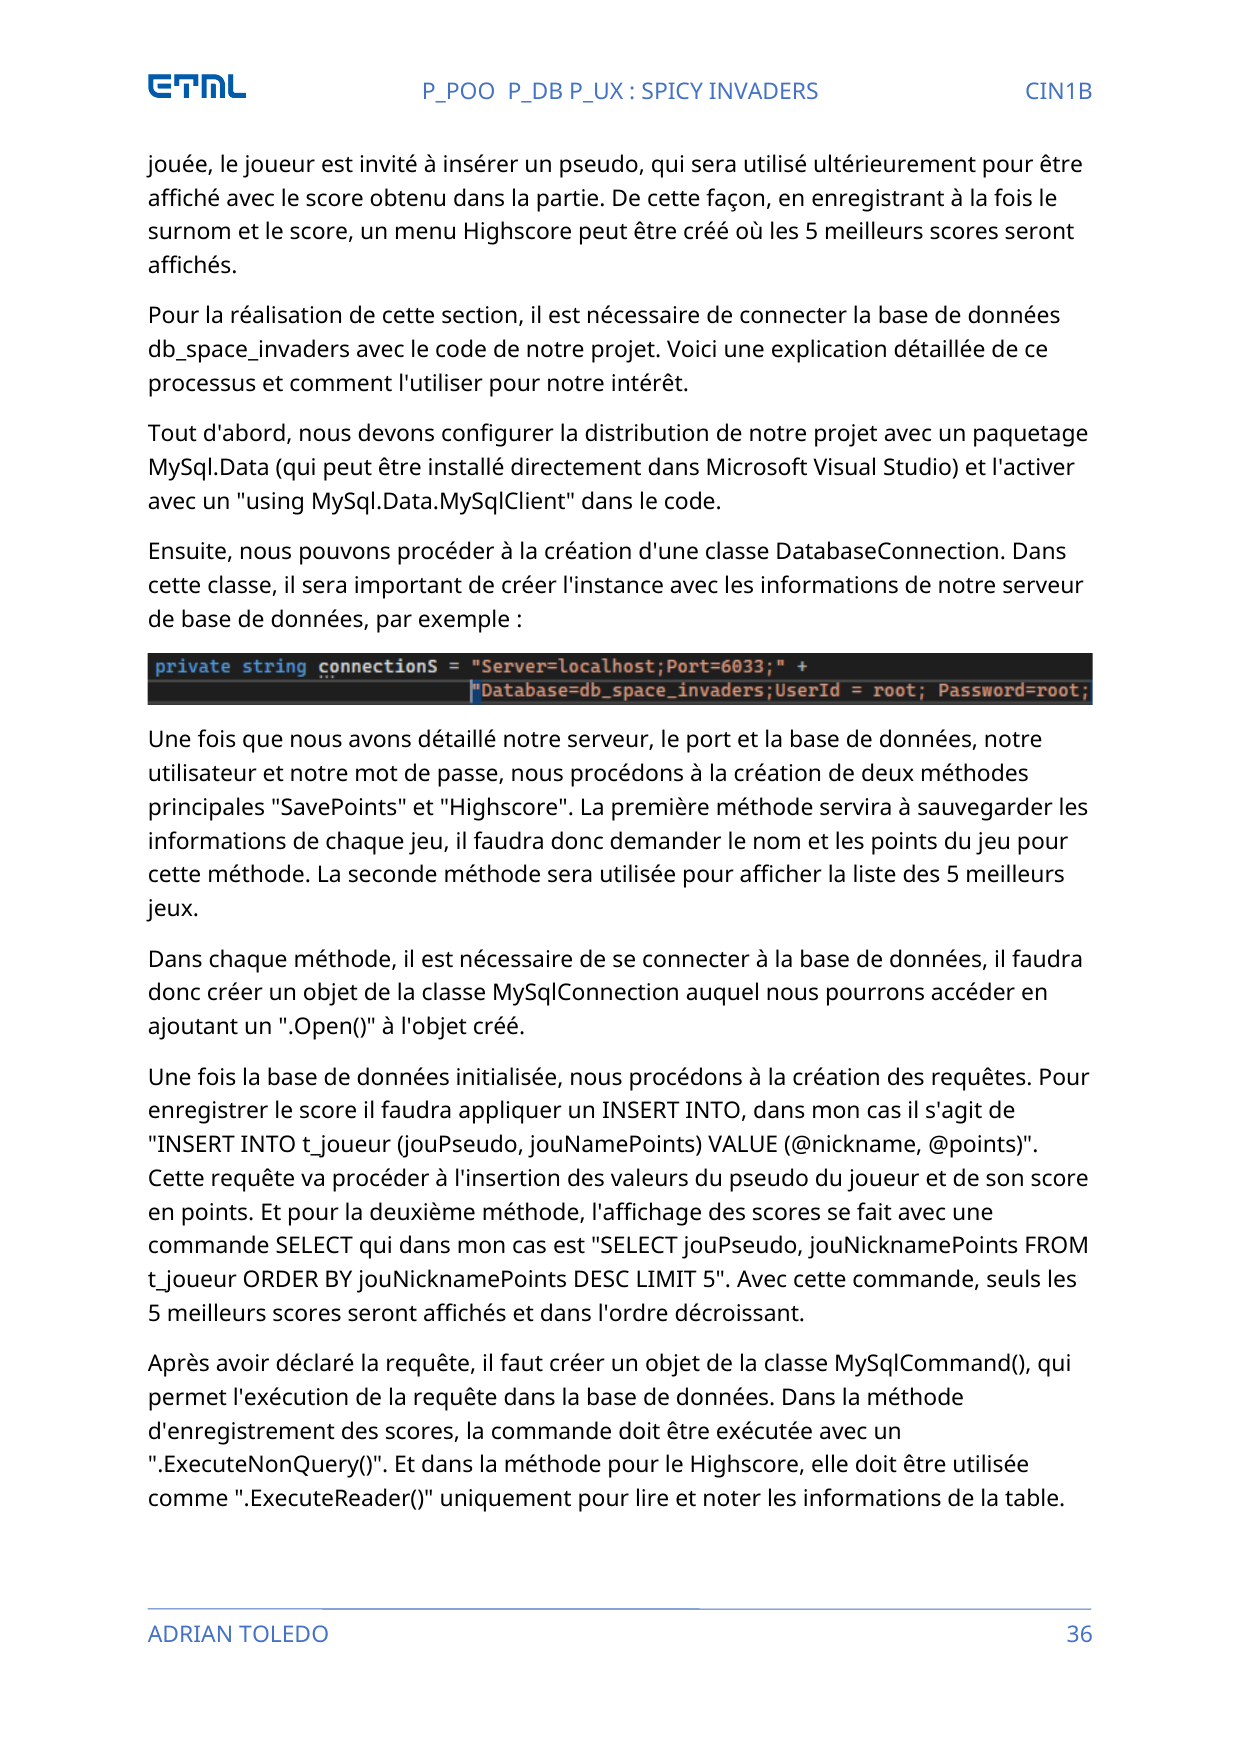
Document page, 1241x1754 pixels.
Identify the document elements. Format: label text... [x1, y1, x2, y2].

text Une fois que nous avons détaillé notre serveur, le port et la base de données, notre utilisateur et notre mot de passe, nous procédons à la création de deux méthodes principales "SavePoints" et "Highscore". La première méthode servira à sauvegarder les informations de chaque jeu, il faudra donc demander le nom et les points du jeu pour cette méthode. La seconde méthode sera utilisée pour afficher la liste des 5 meilleurs jeux. [148, 723, 1092, 923]
picture [147, 653, 1093, 705]
text Tout d'abord, nous devons configurer la distribution de notre projet avec un paquetage MySql.Data (qui peut être installé directement dans Microsoft Visual Studio) et l'activer avec un "using MySql.Data.MySqlClient" dans le code. [148, 417, 1092, 516]
text Dans chaque méthode, il est nécessaire de se connecter à la base de données, il faudra donc créer un objet de la classe MySqlConnection auquel nous pourrons accéder en ajoutant un ".Open()" à l'objet créé. [148, 942, 1092, 1041]
picture [147, 73, 247, 99]
text Ensuite, nous pouvons procéder à la création d'une classe DatabaseConnection. Dans cette classe, il sera important de créer l'instance avec les informations de notre serveur de base de données, par exemple : [148, 535, 1092, 634]
text Une fois la base de données initialisée, nous procédons à la création des requêtes. Pour enregistrer le score il faudra appliquer un INSERT INTO, dans mon cas il s'agit de "INSERT INTO t_joueur (jouPseudo, jouNamePoints) VALUE (@nickname, @points)". Cette requête va procéder à l'insertion des valeurs du pseudo du joueur et de son score en points. Et pour la deuxième méthode, l'affichage des scores se fait avec une commande SELECT qui dans mon cas est "SELECT jouPseudo, jouNicknamePoints FROM t_joueur ORDER BY jouNicknamePoints DESC LIMIT 5". Avec cette commande, seuls les 5 meilleurs scores seront affichés et dans l'ordre décroissant. [148, 1060, 1092, 1328]
text Après avoir déclaré la requête, il faut créer un objet de la classe MySqlCommand(), qui permet l'exécution de la requête dans la base de données. Dans la méthode d'enregistrement des scores, la commande doit être exécutée avec un ".ExecuteNonQuery()". Et dans la méthode pour le Highscore, elle doit être utilisée comme ".ExecuteReader()" uniquement pour lire et noter les informations de la table. [148, 1347, 1092, 1513]
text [148, 148, 1092, 280]
text Pour la réalisation de cette section, il est nécessaire de connecter la base de données db_space_invaders avec le code de notre projet. Voici une explication détaillée de ce processus et comment l'utiliser pour notre intérêt. [148, 299, 1092, 398]
